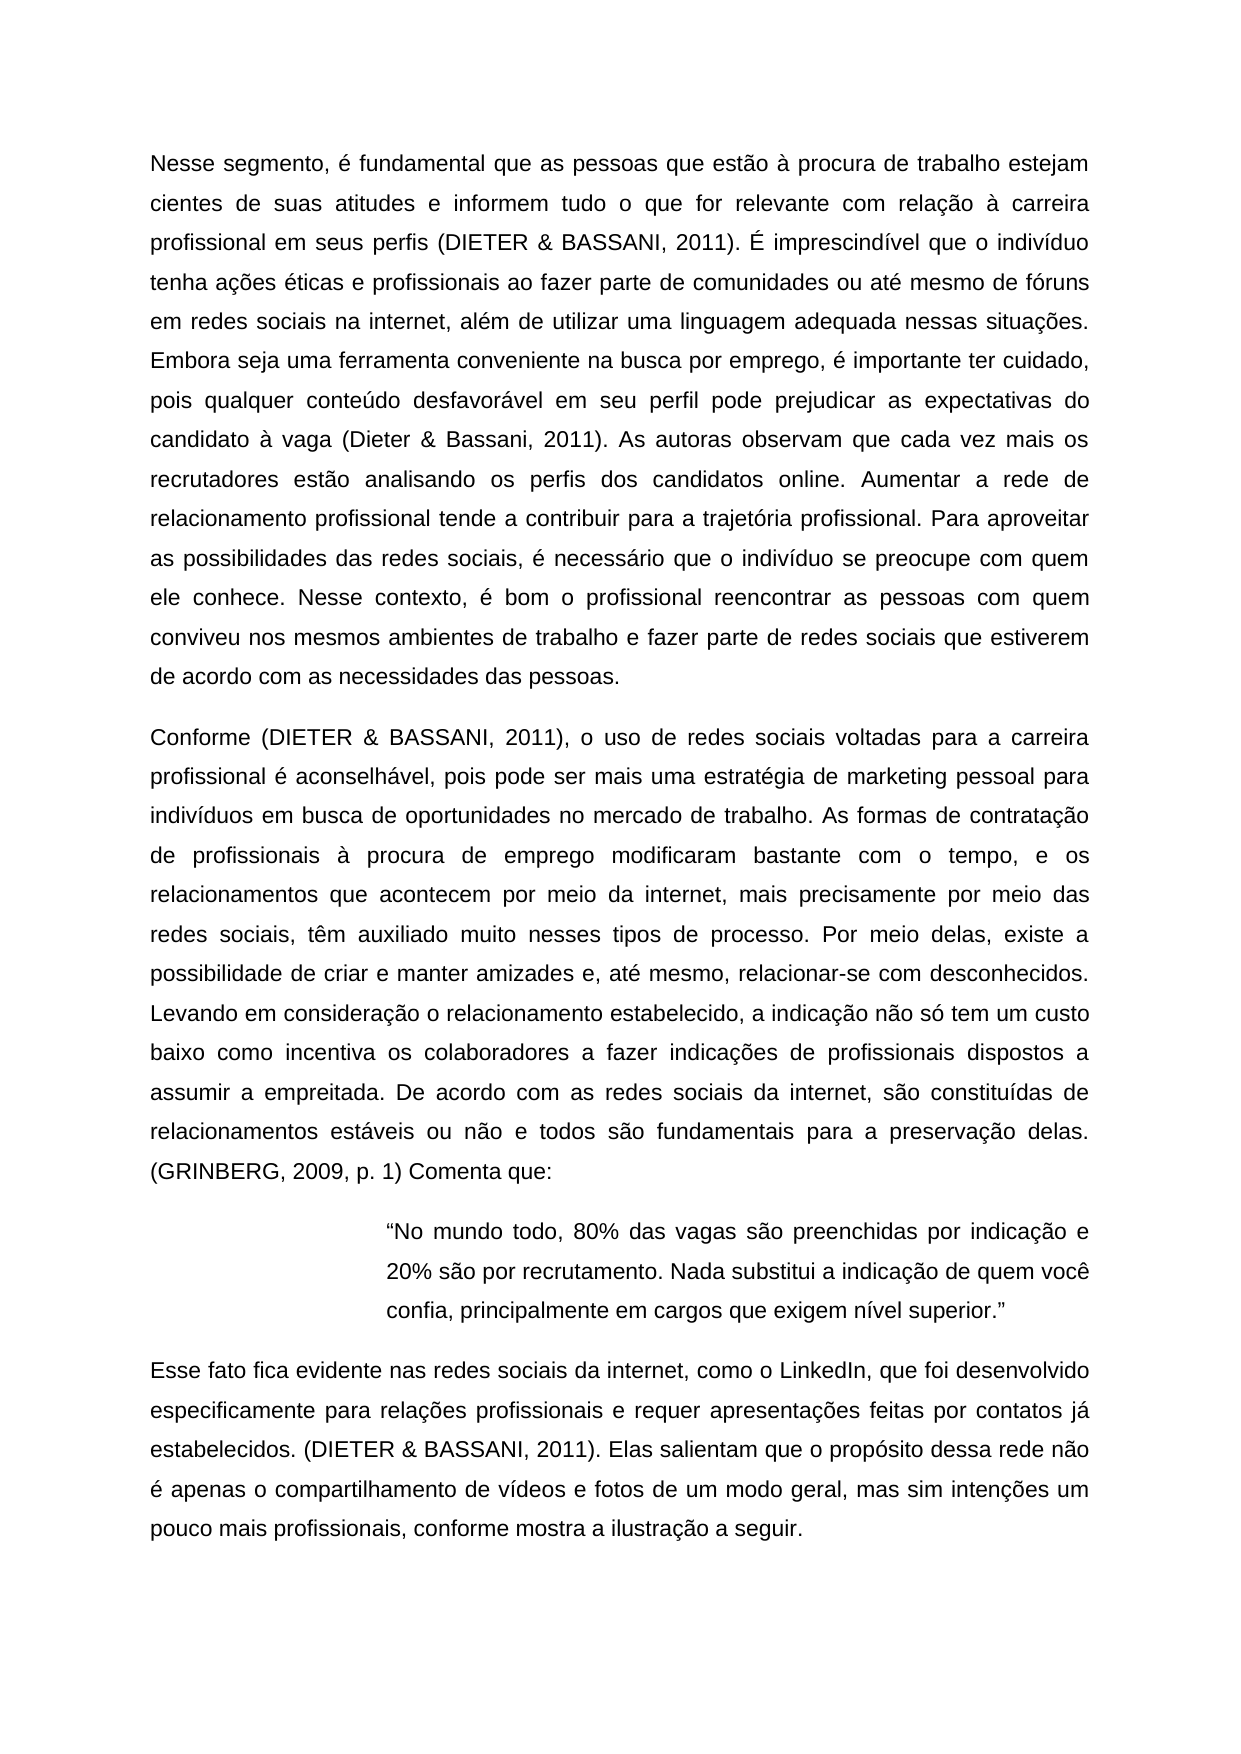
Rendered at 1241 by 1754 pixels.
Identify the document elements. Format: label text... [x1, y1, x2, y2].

text Conforme (DIETER & BASSANI, 2011), o uso de redes sociais voltadas para a carreira profissional é aconselhável, pois pode ser mais uma estratégia de marketing pessoal para indivíduos em busca de oportunidades no mercado de trabalho. As formas de contratação de profissionais à procura de emprego modificaram bastante com o tempo, e os relacionamentos que acontecem por meio da internet, mais precisamente por meio das redes sociais, têm auxiliado muito nesses tipos de processo. Por meio delas, existe a possibilidade de criar e manter amizades e, até mesmo, relacionar-se com desconhecidos. Levando em consideração o relacionamento estabelecido, a indicação não só tem um custo baixo como incentiva os colaboradores a fazer indicações de profissionais dispostos a assumir a empreitada. De acordo com as redes sociais da internet, são constituídas de relacionamentos estáveis ou não e todos são fundamentais para a preservação delas. (GRINBERG, 2009, p. 1) Comenta que: [150, 723, 1090, 1184]
text “No mundo todo, 80% das vagas são preenchidas por indicação e 20% são por recrutamento. Nada substitui a indicação de quem você confia, principalmente em cargos que exigem nível superior.” [386, 1218, 1090, 1323]
text Nesse segmento, é fundamental que as pessoas que estão à procura de trabalho estejam cientes de suas atitudes e informem tudo o que for relevante com relação à carreira profissional em seus perfis (DIETER & BASSANI, 2011). É imprescindível que o indivíduo tenha ações éticas e profissionais ao fazer parte de comunidades ou até mesmo de fóruns em redes sociais na internet, além de utilizar uma linguagem adequada nessas situações. Embora seja uma ferramenta conveniente na busca por emprego, é importante ter cuidado, pois qualquer conteúdo desfavorável em seu perfil pode prejudicar as expectativas do candidato à vaga (Dieter & Bassani, 2011). As autoras observam que cada vez mais os recrutadores estão analisando os perfis dos candidatos online. Aumentar a rede de relacionamento profissional tende a contribuir para a trajetória profissional. Para aproveitar as possibilidades das redes sociais, é necessário que o indivíduo se preocupe com quem ele conhece. Nesse contexto, é bom o profissional reencontrar as pessoas com quem conviveu nos mesmos ambientes de trabalho e fazer parte de redes sociais que estiverem de acordo com as necessidades das pessoas. [150, 150, 1090, 689]
text Esse fato fica evidente nas redes sociais da internet, como o LinkedIn, que foi desenvolvido especificamente para relações profissionais e requer apresentações feitas por contatos já estabelecidos. (DIETER & BASSANI, 2011). Elas salientam que o propósito dessa rede não é apenas o compartilhamento de vídeos e fotos de um modo geral, mas sim intenções um pouco mais profissionais, conforme mostra a ilustração a seguir. [150, 1357, 1090, 1542]
